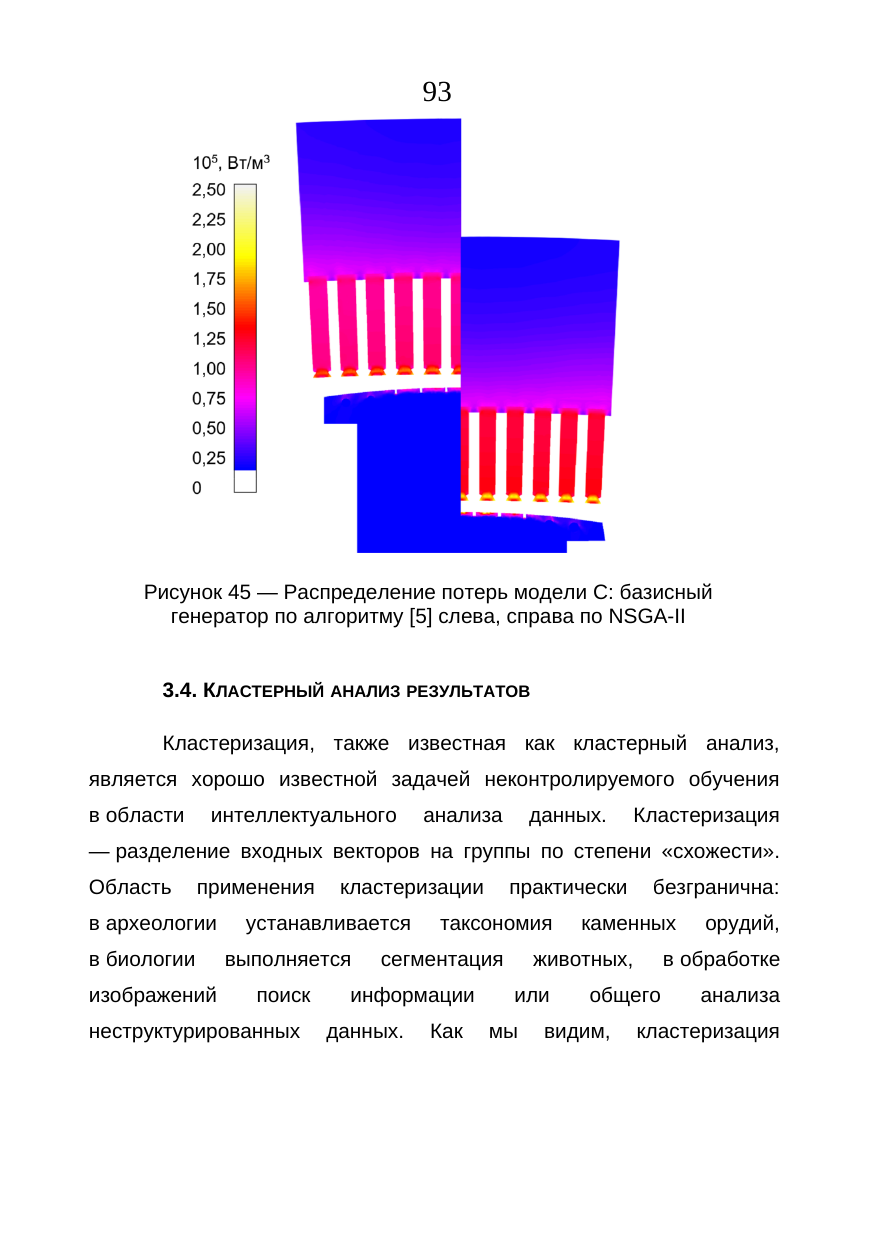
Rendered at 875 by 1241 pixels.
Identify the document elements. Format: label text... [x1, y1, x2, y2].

subtitle 3.4. Кластерный анализ результатов [162, 678, 662, 702]
text Рисунок 45 — Распределение потерь модели С: базисный генератор по алгоритму [5] слева, справа по NSGA-II [118, 580, 738, 628]
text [89, 731, 780, 1042]
picture [192, 107, 637, 565]
